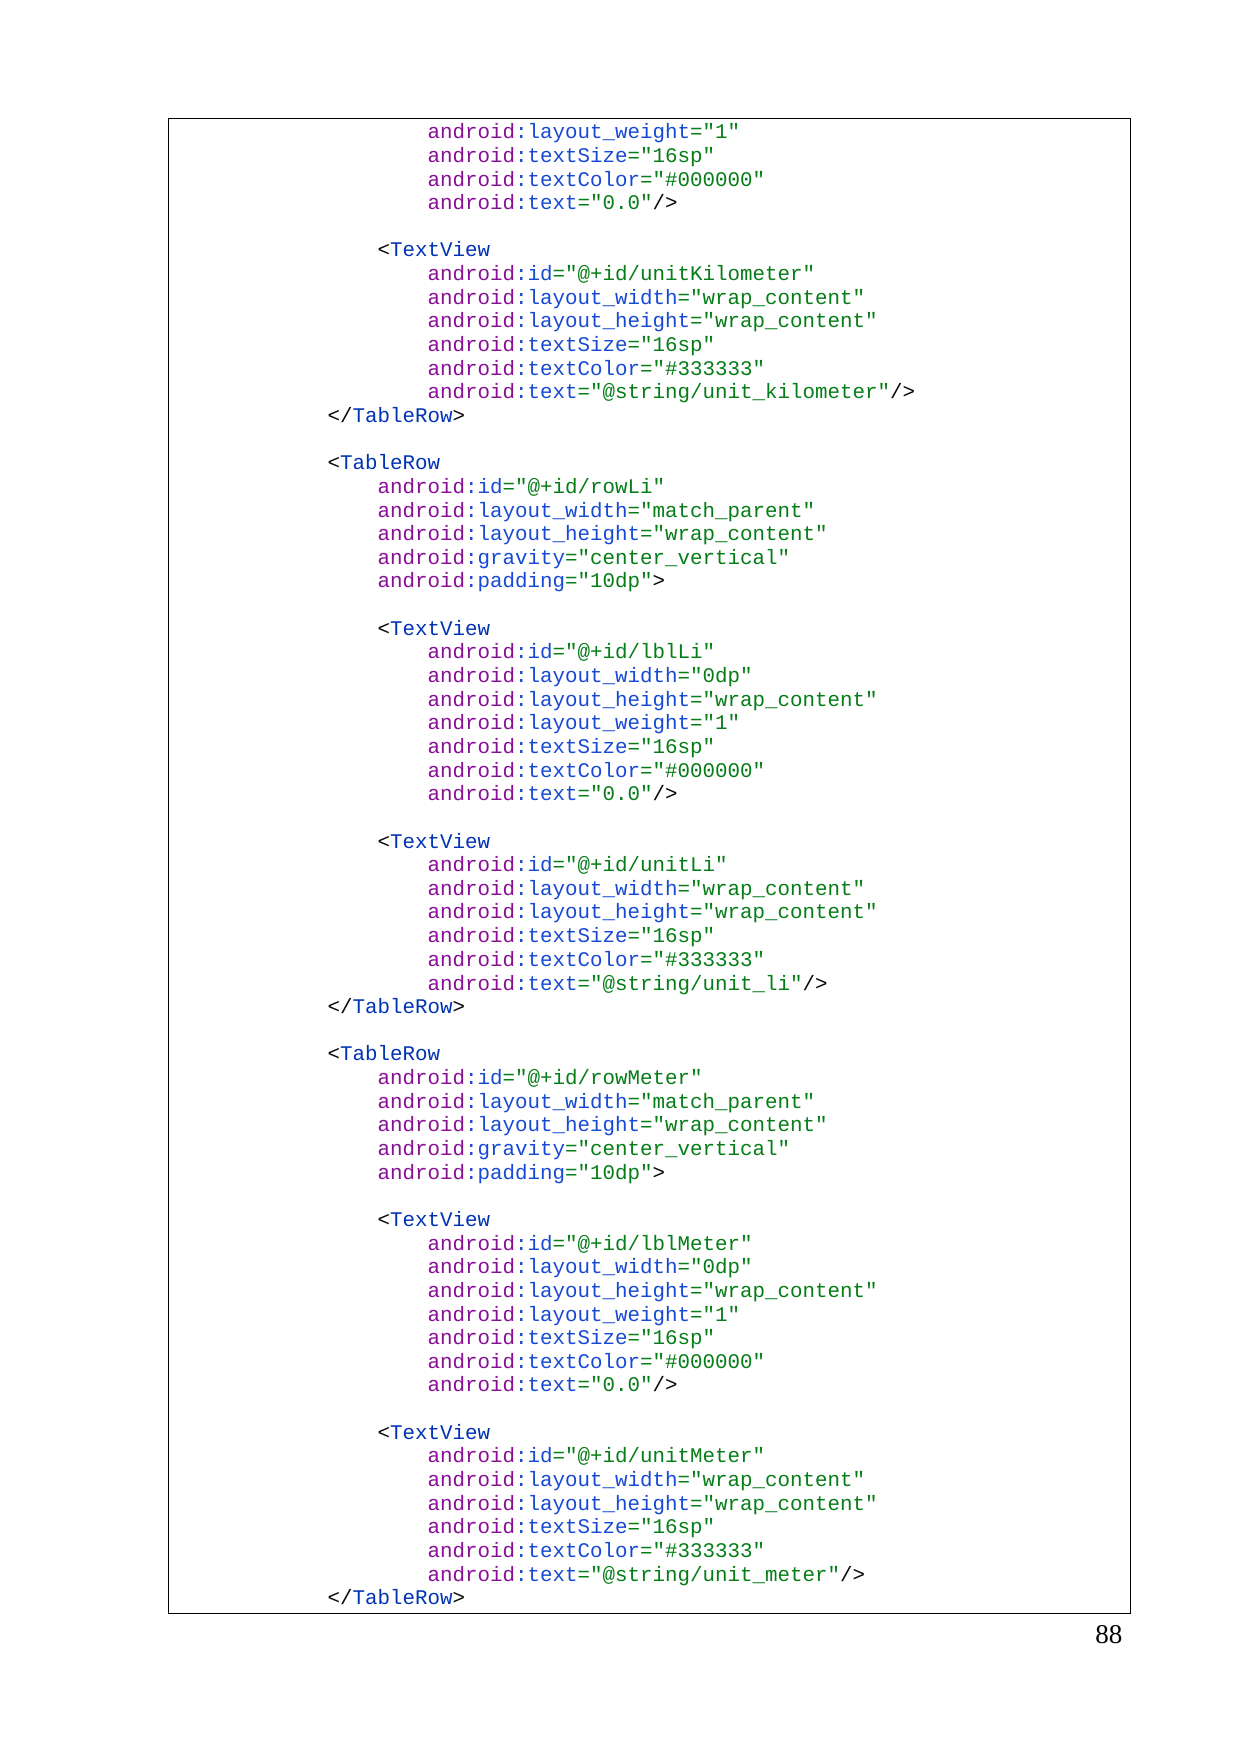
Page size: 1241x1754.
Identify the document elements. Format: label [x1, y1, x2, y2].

text [169, 119, 1130, 1613]
